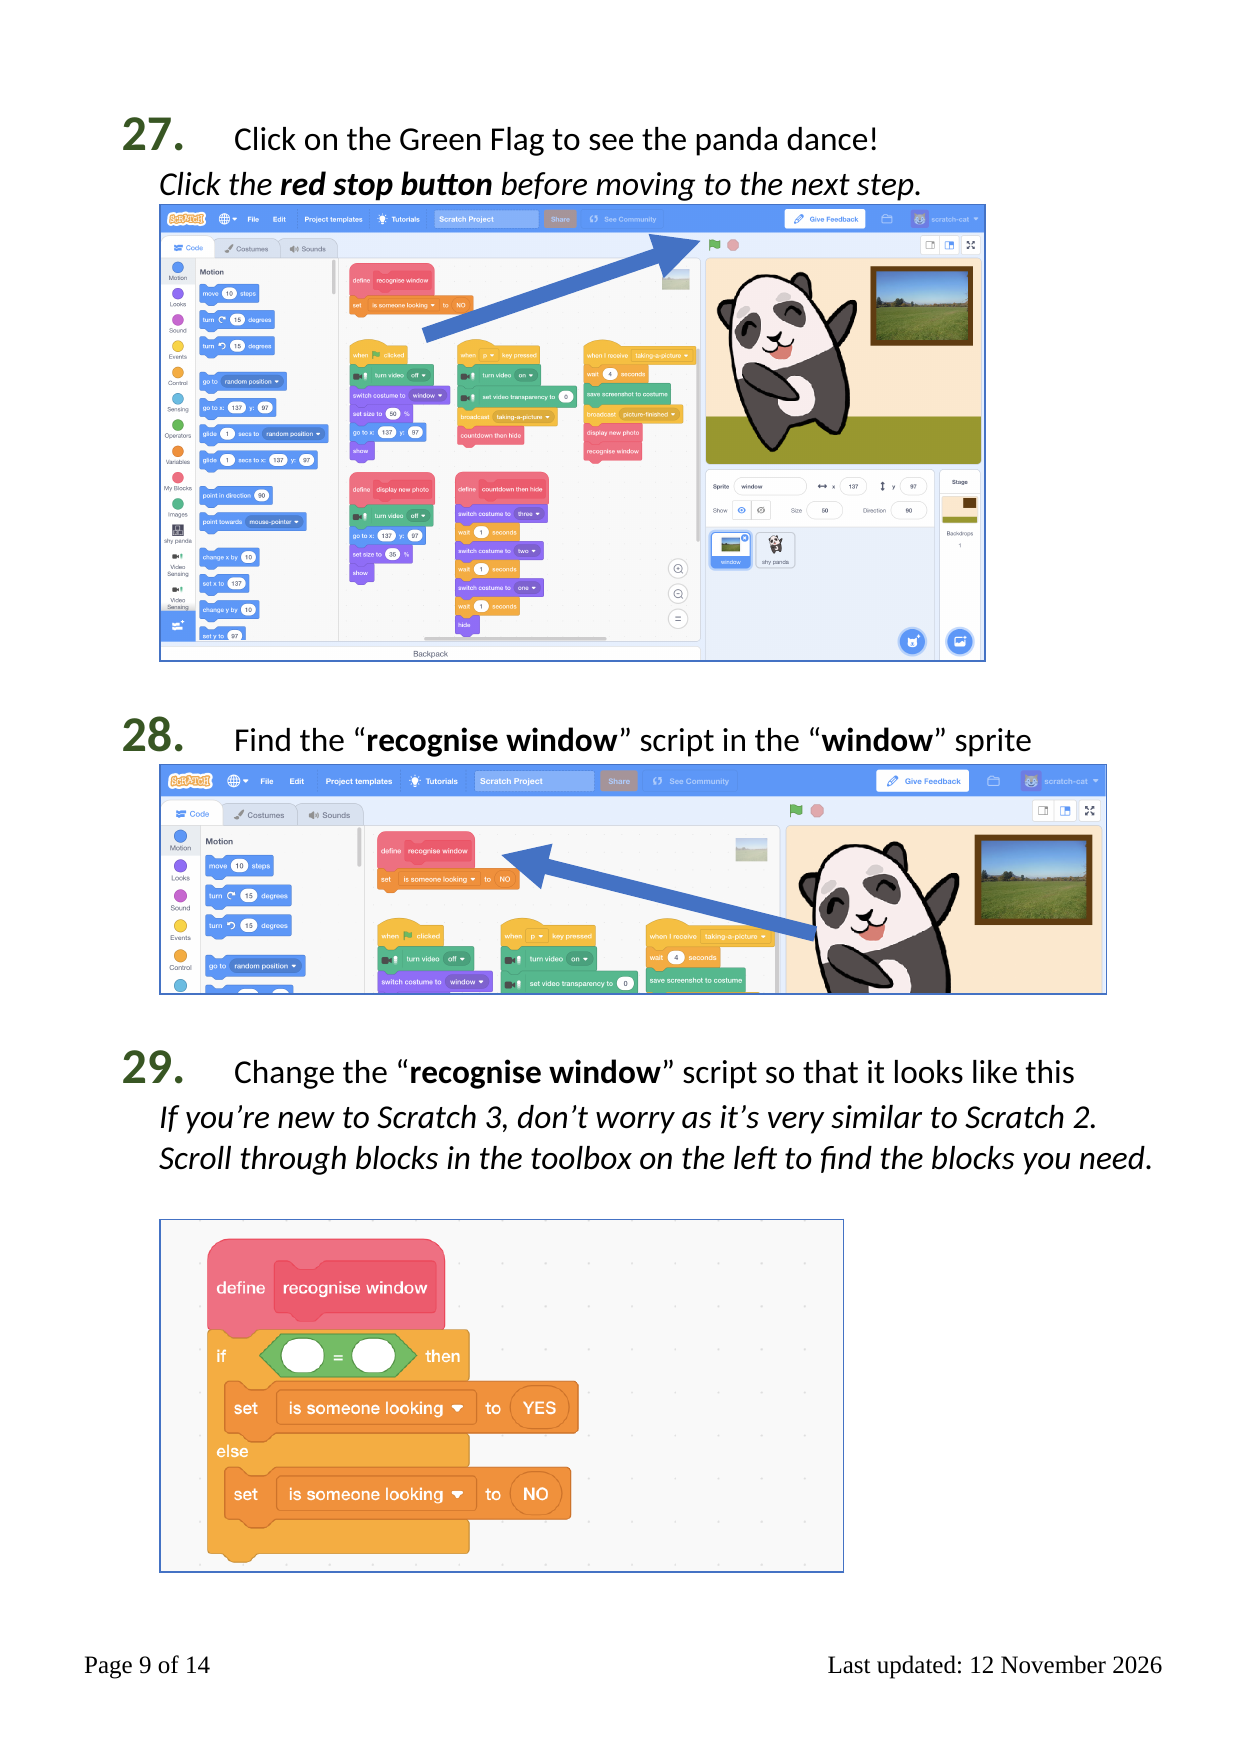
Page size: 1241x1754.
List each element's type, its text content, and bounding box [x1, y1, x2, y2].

picture [161, 205, 984, 660]
picture [161, 765, 1106, 993]
picture [161, 1220, 843, 1571]
